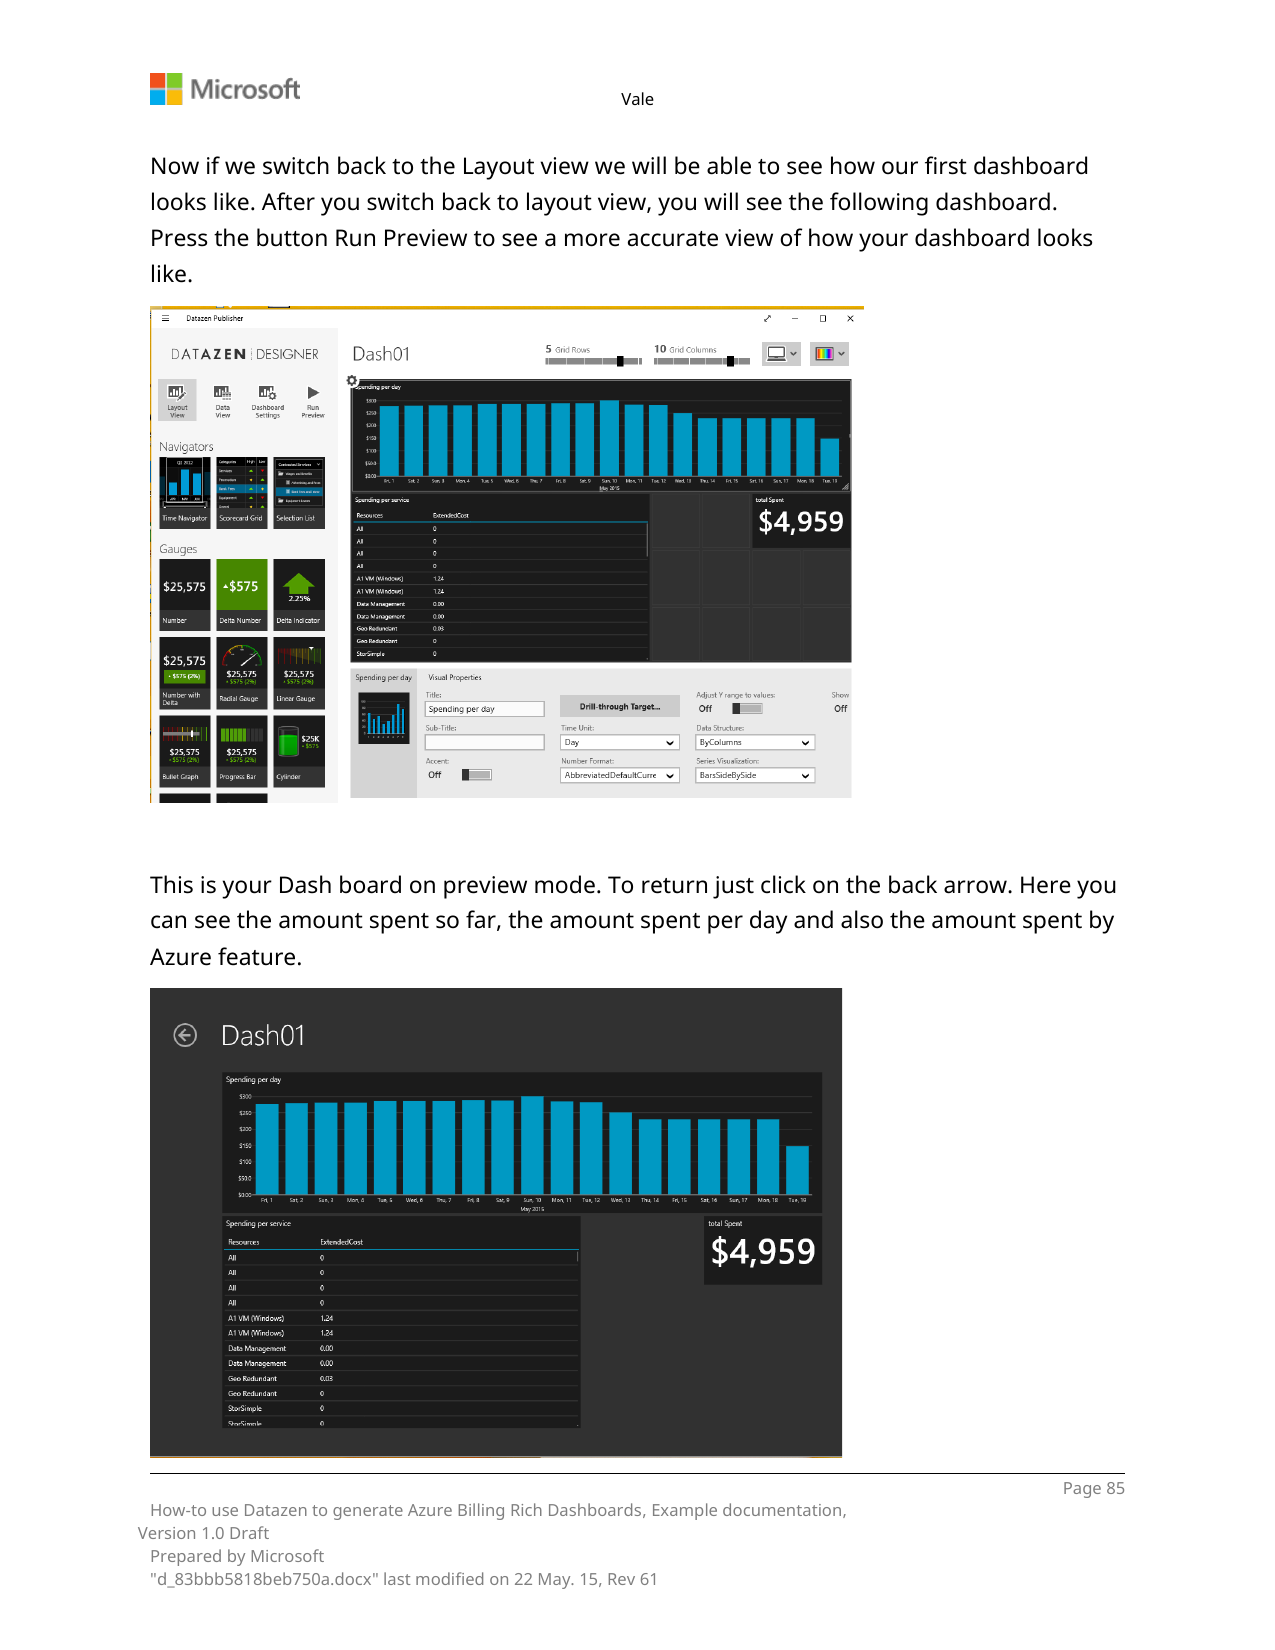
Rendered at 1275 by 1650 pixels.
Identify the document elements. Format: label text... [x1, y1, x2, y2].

picture [150, 988, 843, 1458]
picture [150, 306, 864, 803]
picture [150, 73, 300, 106]
text Now if we switch back to the Layout view we will be able to see how our first dashboard looks like. After you switch back to layout view, you will see the following dashboard. Press the button Run Preview to see a more accurate view of how your dashboard looks like. [150, 150, 1125, 289]
text This is your Dash board on preview mode. To return just click on the back arrow. Here you can see the amount spent so far, the amount spent per day and also the amount spent by Azure feature. [150, 868, 1125, 972]
